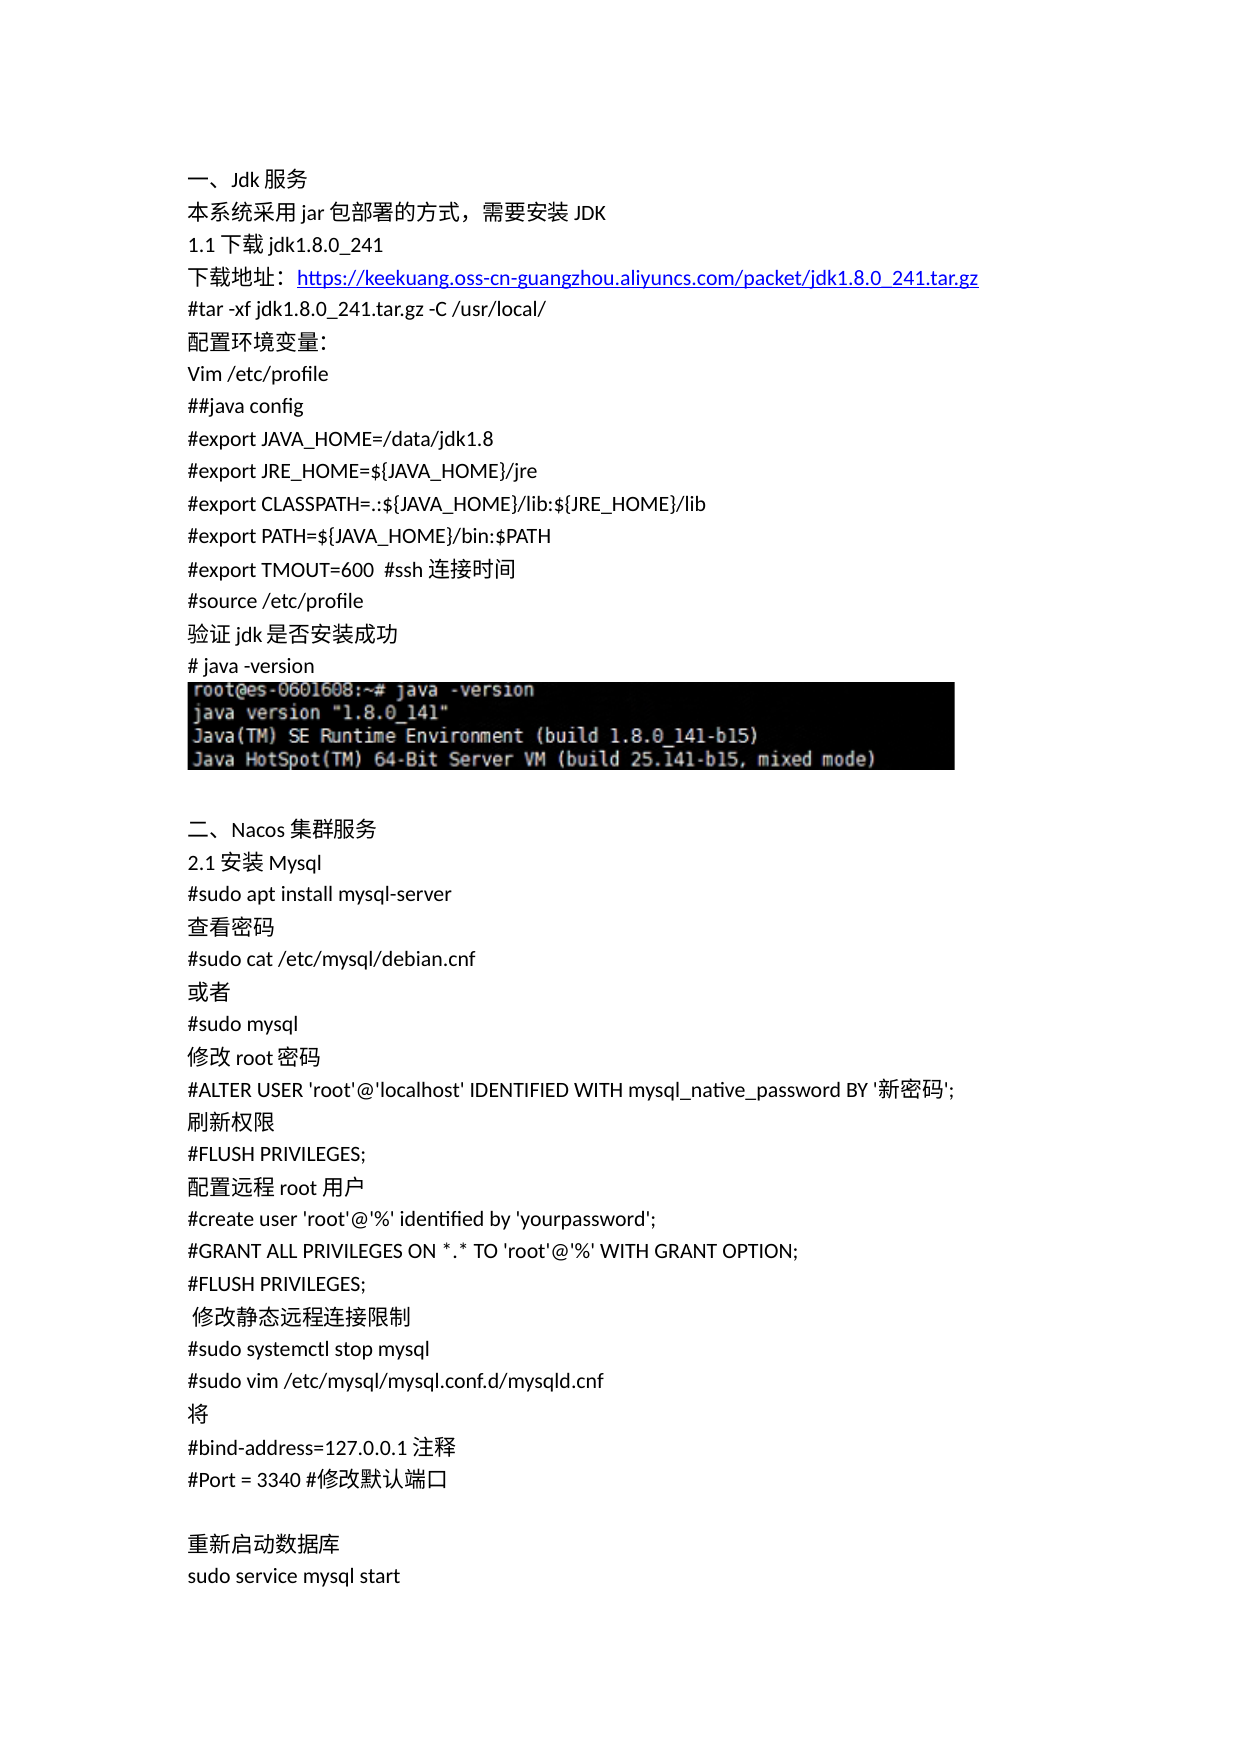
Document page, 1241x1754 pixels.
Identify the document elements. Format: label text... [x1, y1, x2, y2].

list #export JAVA_HOME=/data/jdk1.8 [187, 422, 1053, 454]
list #export PATH=${JAVA_HOME}/bin:$PATH [187, 519, 1053, 552]
list #GRANT ALL PRIVILEGES ON *.* TO 'root'@'%' WITH GRANT OPTION; [187, 1234, 1053, 1267]
list #export JRE_HOME=${JAVA_HOME}/jre [187, 454, 1053, 487]
list 配置环境变量： [187, 324, 1053, 357]
list 下载地址：https://keekuang.oss-cn-guangzhou.aliyuncs.com/packet/jdk1.8.0_241.tar.gz [187, 259, 1053, 292]
list 下载jdk1.8.0_241 [187, 227, 1053, 259]
list #sudo mysql [187, 1007, 1053, 1039]
list 验证jdk是否安装成功 [187, 617, 1053, 649]
list ##java config [187, 389, 1053, 422]
list #sudo cat /etc/mysql/debian.cnf [187, 942, 1053, 974]
list Jdk 服务 [187, 162, 1053, 194]
list #ALTER USER 'root'@'localhost' IDENTIFIED WITH mysql_native_password BY '新密码'; [187, 1072, 1053, 1104]
list #Port = 3340 #修改默认端口 [187, 1462, 1053, 1494]
list 或者 [187, 974, 1053, 1007]
list #sudo apt install mysql-server [187, 877, 1053, 909]
list 修改静态远程连接限制 [187, 1299, 1053, 1332]
list #FLUSH PRIVILEGES; [187, 1137, 1053, 1169]
list #bind-address=127.0.0.1 注释 [187, 1429, 1053, 1462]
list Vim /etc/profile [187, 357, 1053, 389]
list 重新启动数据库 [187, 1527, 1053, 1559]
picture [187, 682, 955, 770]
list 修改root密码 [187, 1039, 1053, 1072]
list #export CLASSPATH=.:${JAVA_HOME}/lib:${JRE_HOME}/lib [187, 487, 1053, 519]
list #create user 'root'@'%' identified by 'yourpassword'; [187, 1202, 1053, 1234]
list # java -version [187, 649, 1053, 682]
list #export TMOUT=600 #ssh 连接时间 [187, 552, 1053, 584]
list 配置远程root 用户 [187, 1169, 1053, 1202]
list #FLUSH PRIVILEGES; [187, 1267, 1053, 1299]
list #sudo vim /etc/mysql/mysql.conf.d/mysqld.cnf [187, 1364, 1053, 1397]
list sudo service mysql start [187, 1559, 1053, 1592]
list Nacos 集群服务 [187, 812, 1053, 844]
list #tar -xf jdk1.8.0_241.tar.gz -C /usr/local/ [187, 292, 1053, 324]
list #source /etc/profile [187, 584, 1053, 617]
list 2.1 安装Mysql [187, 844, 1053, 877]
list 刷新权限 [187, 1104, 1053, 1137]
list 查看密码 [187, 909, 1053, 942]
list #sudo systemctl stop mysql [187, 1332, 1053, 1364]
list 将 [187, 1397, 1053, 1429]
list 本系统采用jar包部署的方式，需要安装JDK [187, 194, 1053, 227]
